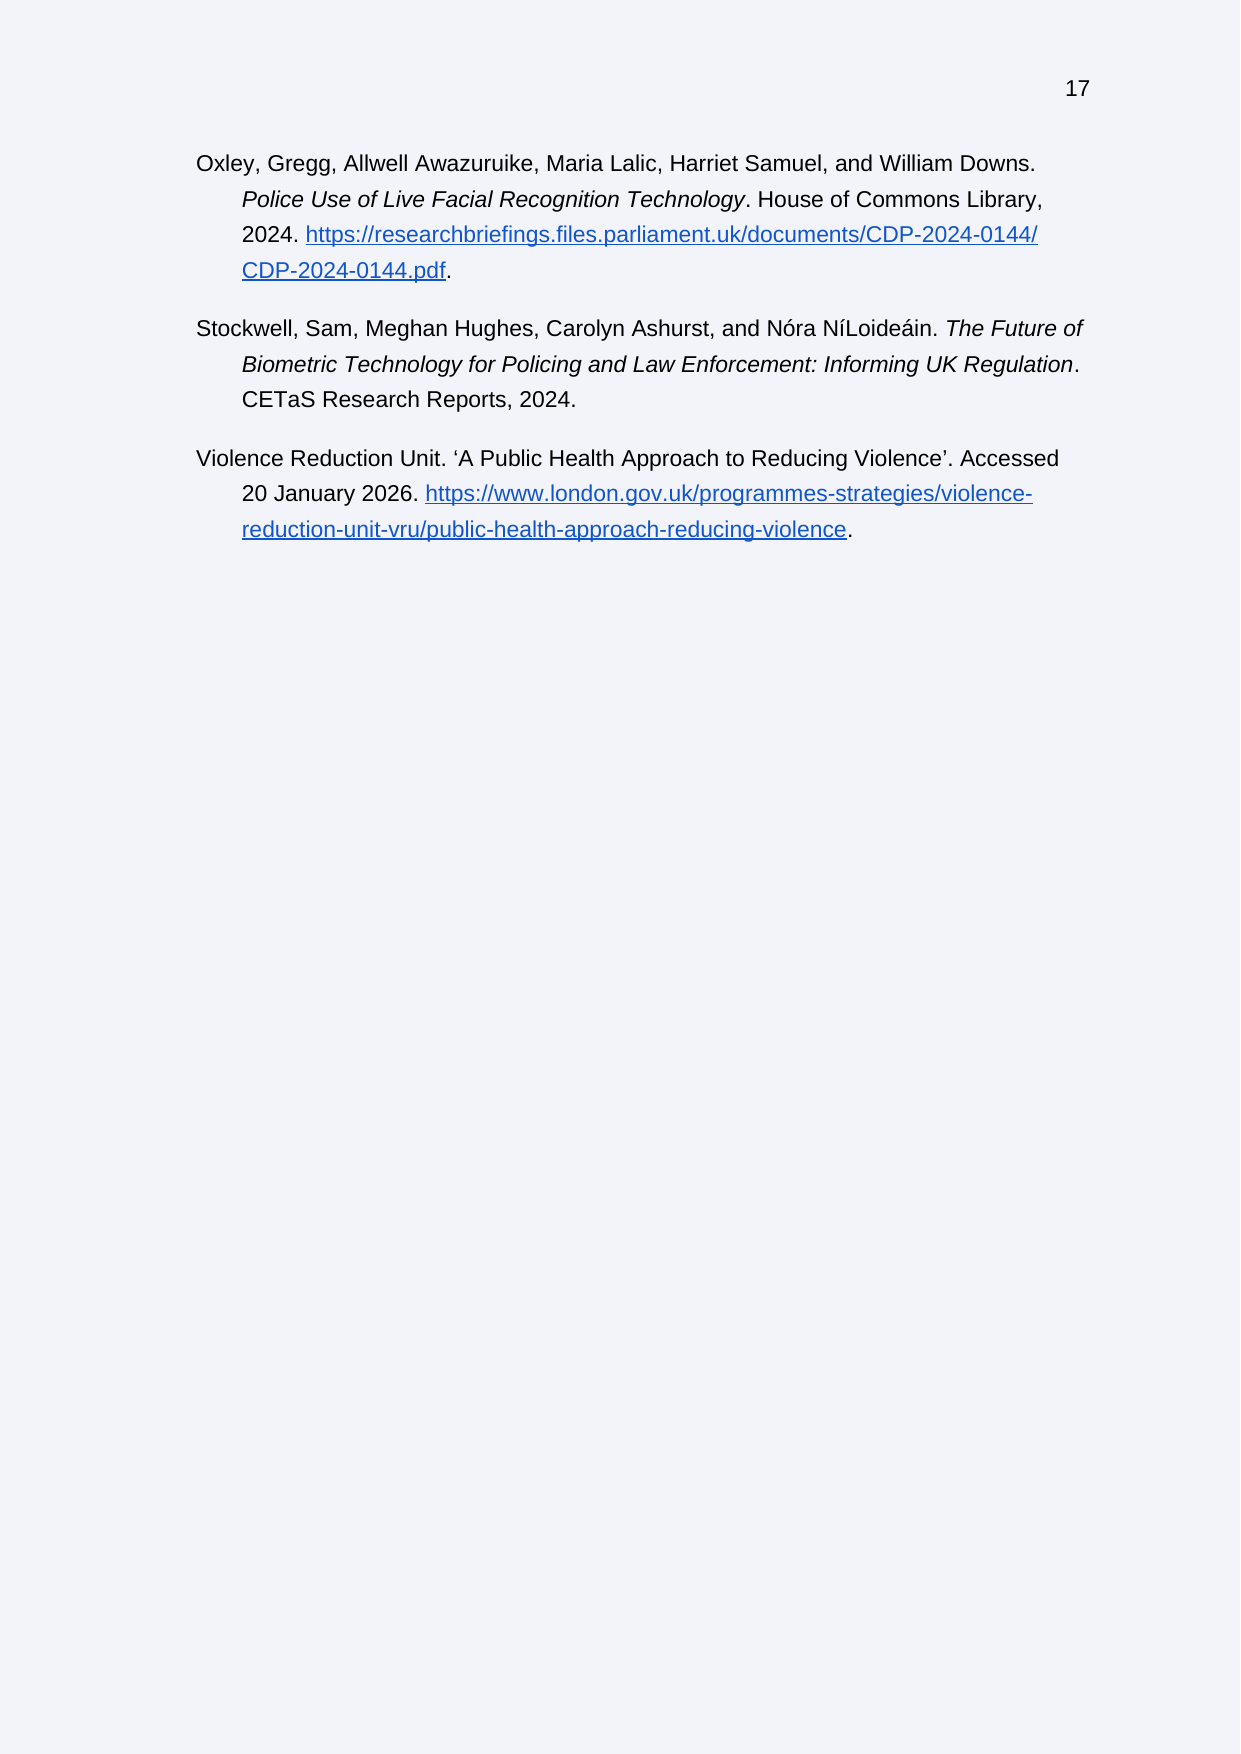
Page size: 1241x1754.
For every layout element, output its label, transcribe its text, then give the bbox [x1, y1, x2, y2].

text Violence Reduction Unit. ‘A Public Health Approach to Reducing Violence’. Accessed 20 January 2026. https://www.london.gov.uk/programmes-strategies/violence-reduction-unit-vru/public-health-approach-reducing-violence. [196, 444, 1090, 542]
text Stockwell, Sam, Meghan Hughes, Carolyn Ashurst, and Nóra NíLoideáin. The Future of Biometric Technology for Policing and Law Enforcement: Informing UK Regulation. CETaS Research Reports, 2024. [196, 315, 1090, 412]
text Oxley, Gregg, Allwell Awazuruike, Maria Lalic, Harriet Samuel, and William Downs. Police Use of Live Facial Recognition Technology. House of Commons Library, 2024. https://researchbriefings.files.parliament.uk/documents/CDP-2024-0144/CDP-2024-0144.pdf. [196, 150, 1090, 283]
